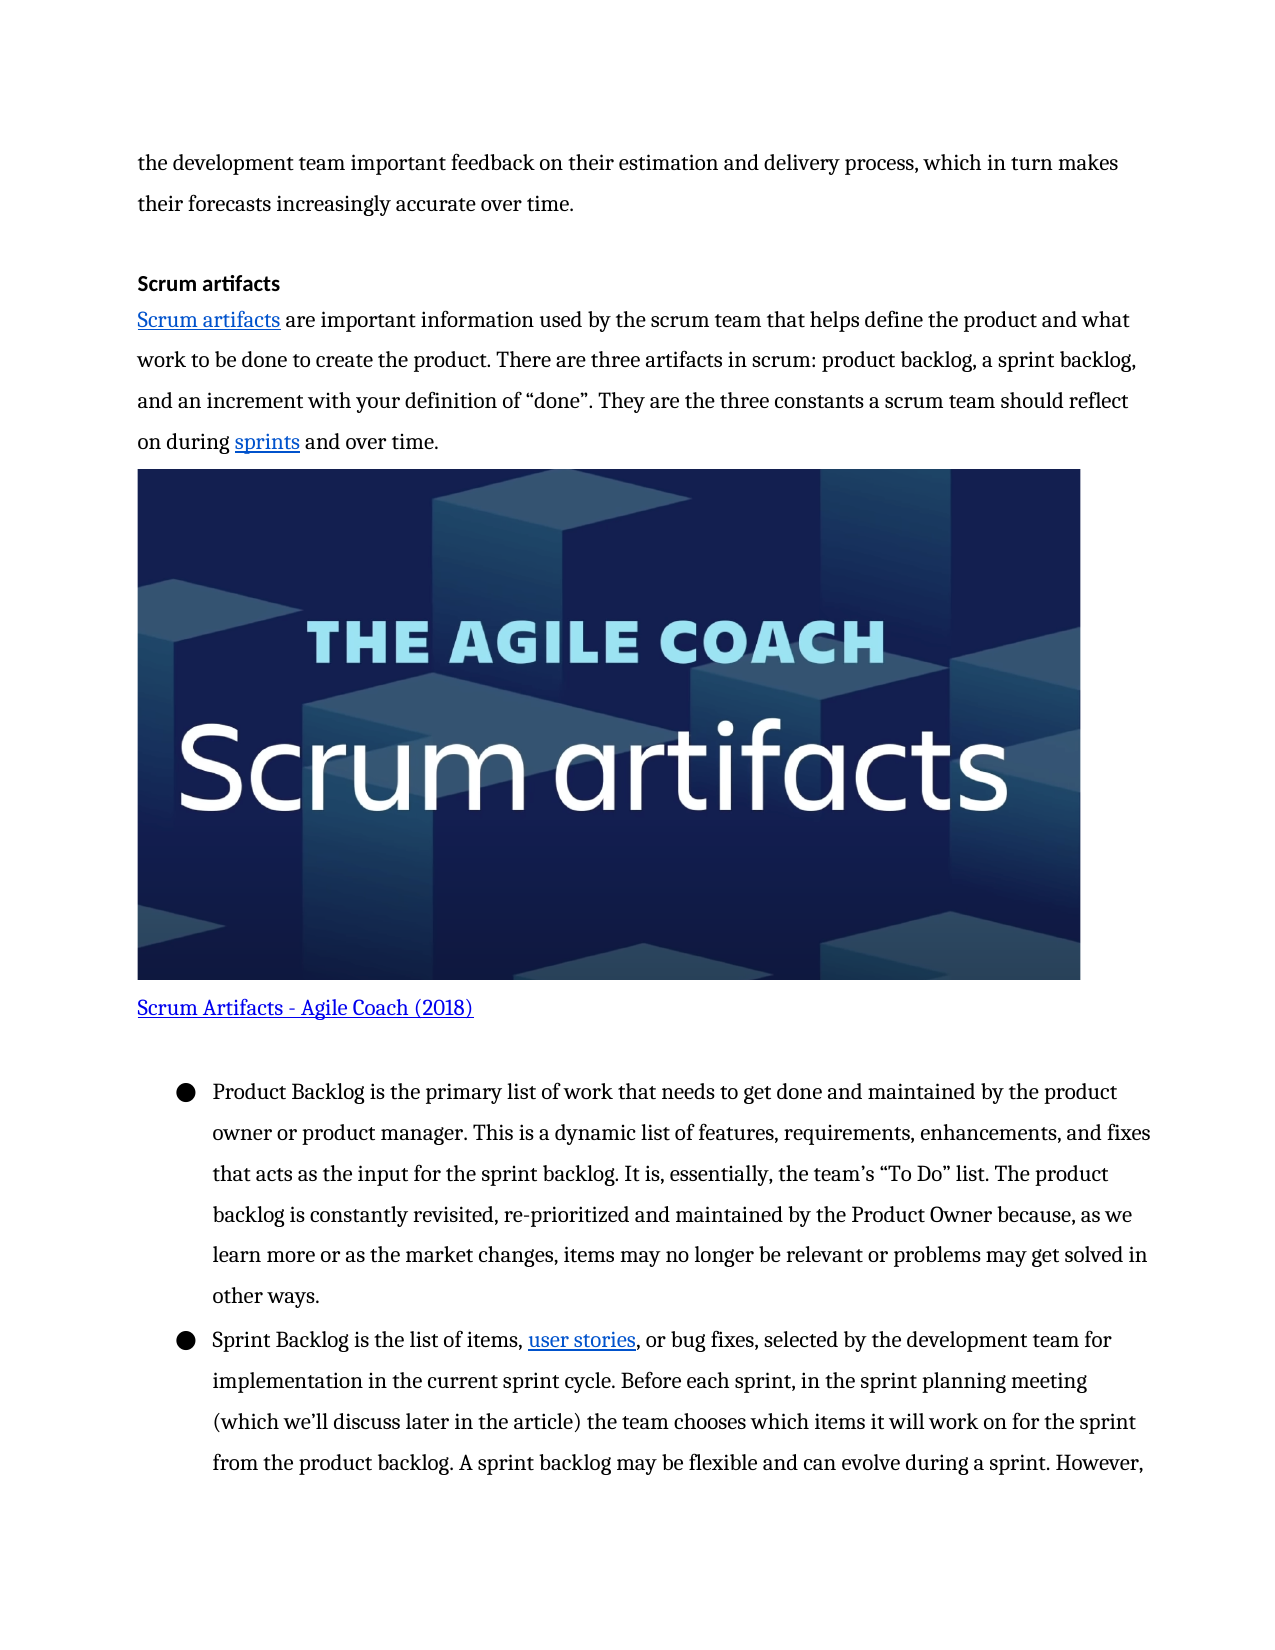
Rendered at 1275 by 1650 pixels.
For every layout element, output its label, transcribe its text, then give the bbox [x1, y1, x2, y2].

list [175, 1324, 1157, 1476]
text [137, 150, 1157, 217]
picture [137, 469, 1081, 980]
subtitle Scrum artifacts [137, 269, 1157, 297]
text Scrum Artifacts - Agile Coach (2018) [137, 994, 1157, 1021]
list Product Backlog is the primary list of work that needs to get done and maintained by the product owner or product manager. This is a dynamic list of features, requirements, enhancements, and fixes that acts as the input for the sprint backlog. It is, essentially, the team’s “To Do” list. The product backlog is constantly revisited, re-prioritized and maintained by the Product Owner because, as we learn more or as the market changes, items may no longer be relevant or problems may get solved in other ways. [175, 1076, 1157, 1309]
